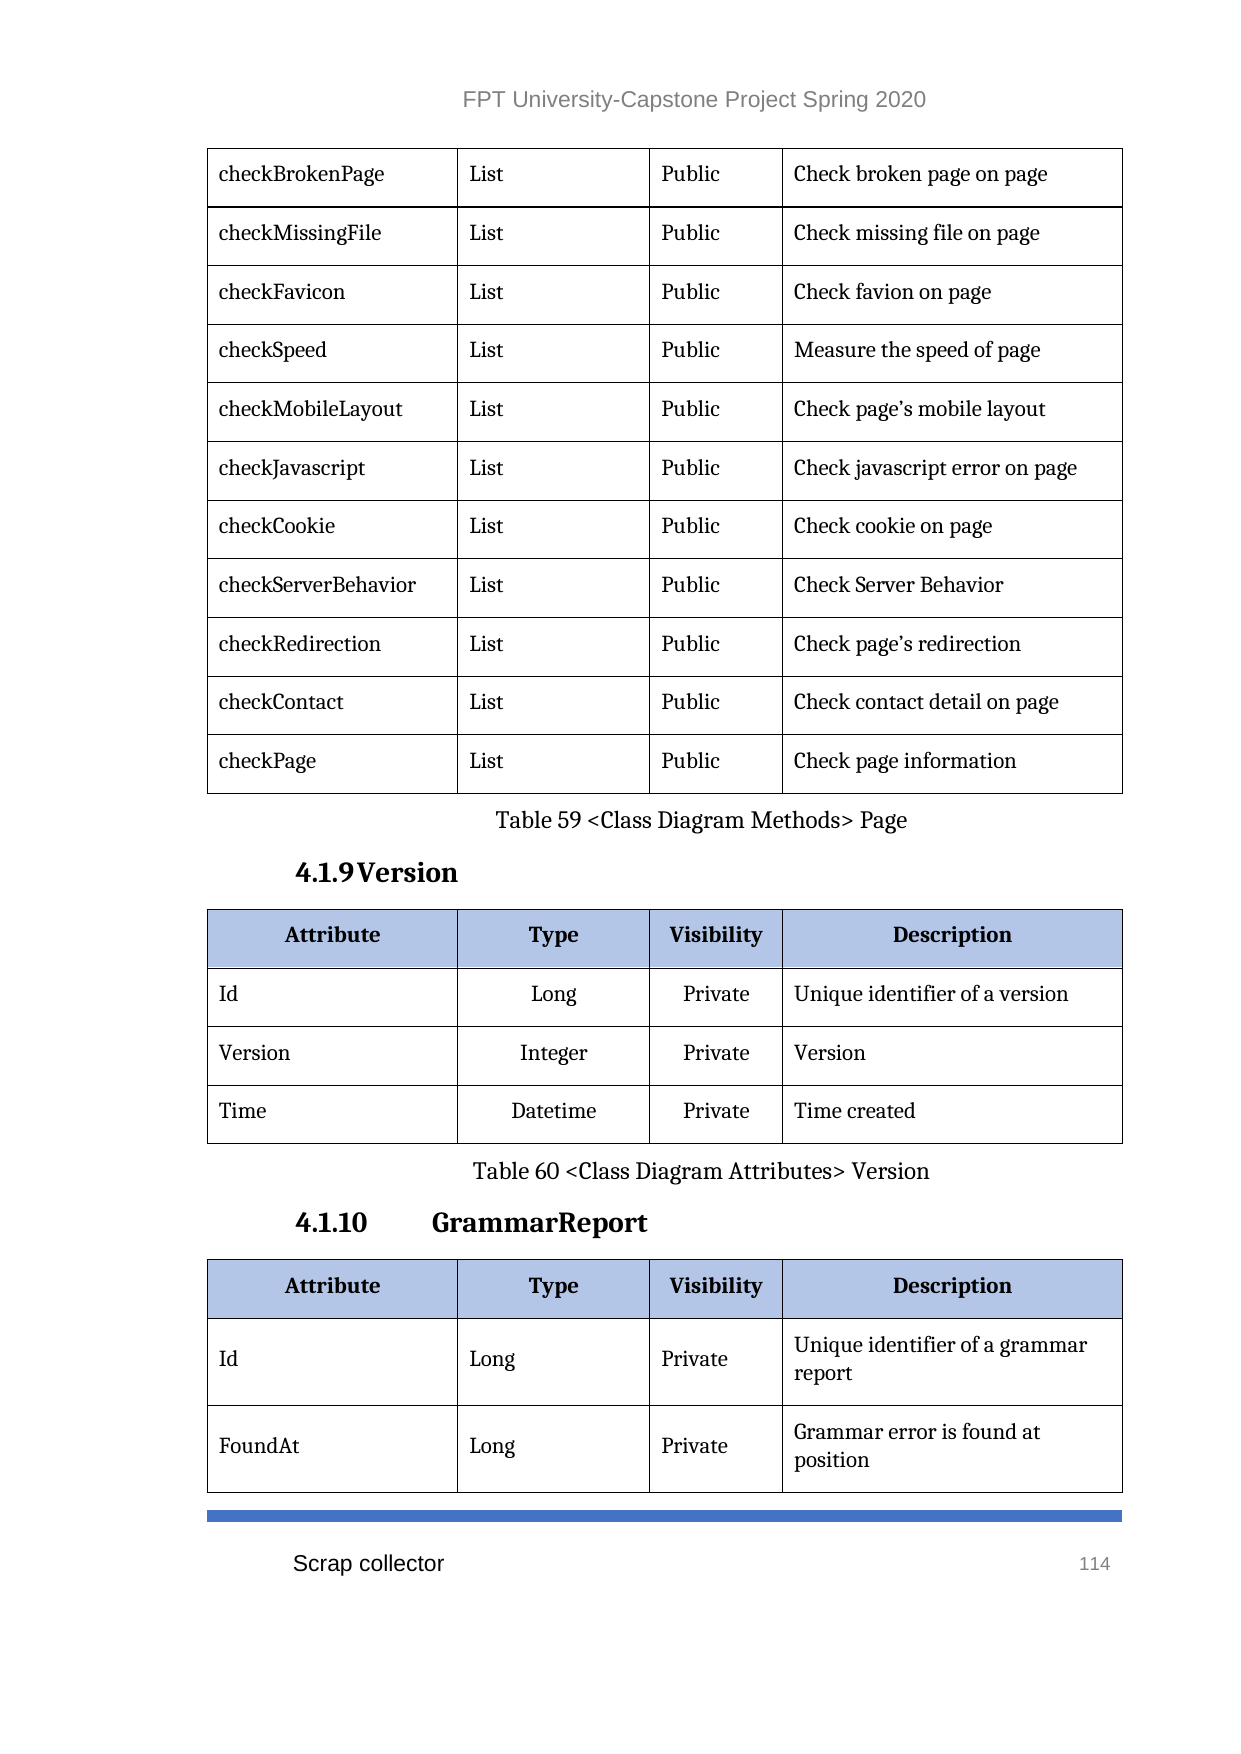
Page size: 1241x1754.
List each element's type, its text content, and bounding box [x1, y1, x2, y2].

table_cell Version [783, 1027, 1122, 1085]
table_cell Datetime [458, 1086, 649, 1143]
table_cell Check broken page on page [783, 149, 1122, 206]
table_cell Public [650, 677, 782, 734]
table_cell checkCookie [208, 501, 457, 558]
table_cell checkMissingFile [208, 208, 457, 265]
table_header Visibility [650, 1260, 782, 1318]
table_cell List [458, 266, 649, 324]
table_cell Public [650, 149, 782, 206]
table_cell List [458, 677, 649, 734]
table_cell Public [650, 325, 782, 382]
table_cell List [458, 383, 649, 441]
table_cell Unique identifier of a version [783, 969, 1122, 1026]
table_cell Check page’s redirection [783, 618, 1122, 676]
table_cell Check missing file on page [783, 208, 1122, 265]
table_cell Check cookie on page [783, 501, 1122, 558]
table_cell Public [650, 383, 782, 441]
table_cell checkContact [208, 677, 457, 734]
table_cell Public [650, 208, 782, 265]
table_cell checkPage [208, 735, 457, 793]
table_cell Check javascript error on page [783, 442, 1122, 499]
table_header Description [783, 1260, 1122, 1318]
table_cell Version [208, 1027, 457, 1085]
table_cell Integer [458, 1027, 649, 1085]
table_cell checkMobileLayout [208, 383, 457, 441]
list Version [295, 856, 1122, 889]
table_cell checkSpeed [208, 325, 457, 382]
table_cell Public [650, 735, 782, 793]
table_cell checkFavicon [208, 266, 457, 324]
table_header Attribute [208, 1260, 457, 1318]
table_cell Grammar error is found at position [783, 1406, 1122, 1492]
table_cell checkBrokenPage [208, 149, 457, 206]
table_cell Time created [783, 1086, 1122, 1143]
table_header Type [458, 1260, 649, 1318]
table_cell List [458, 208, 649, 265]
table_cell Private [650, 1027, 782, 1085]
table_header Type [458, 910, 649, 967]
table_cell Long [458, 1319, 649, 1405]
table_cell Unique identifier of a grammar report [783, 1319, 1122, 1405]
table_cell Id [208, 1319, 457, 1405]
table_cell Public [650, 442, 782, 499]
table_cell Check Server Behavior [783, 559, 1122, 617]
table_cell checkServerBehavior [208, 559, 457, 617]
table_header Attribute [208, 910, 457, 967]
table_cell List [458, 442, 649, 499]
table_cell Private [650, 1406, 782, 1492]
table_header Description [783, 910, 1122, 967]
table_cell Check page information [783, 735, 1122, 793]
table_cell List [458, 618, 649, 676]
table_cell Check page’s mobile layout [783, 383, 1122, 441]
table_cell Private [650, 1319, 782, 1405]
table_cell Public [650, 559, 782, 617]
table_cell Private [650, 969, 782, 1026]
table_header Visibility [650, 910, 782, 967]
table_cell Long [458, 969, 649, 1026]
list GrammarReport [295, 1206, 1122, 1240]
table_cell Long [458, 1406, 649, 1492]
table_cell checkRedirection [208, 618, 457, 676]
table_cell FoundAt [208, 1406, 457, 1492]
table_cell List [458, 559, 649, 617]
table_cell Check favion on page [783, 266, 1122, 324]
table_cell List [458, 501, 649, 558]
table_cell Public [650, 618, 782, 676]
table_cell Public [650, 266, 782, 324]
table_cell List [458, 735, 649, 793]
table_cell Private [650, 1086, 782, 1143]
table_cell Measure the speed of page [783, 325, 1122, 382]
table_cell Public [650, 501, 782, 558]
table_cell List [458, 149, 649, 206]
table_cell checkJavascript [208, 442, 457, 499]
table_cell Check contact detail on page [783, 677, 1122, 734]
table_cell List [458, 325, 649, 382]
table_cell Time [208, 1086, 457, 1143]
table_cell Id [208, 969, 457, 1026]
